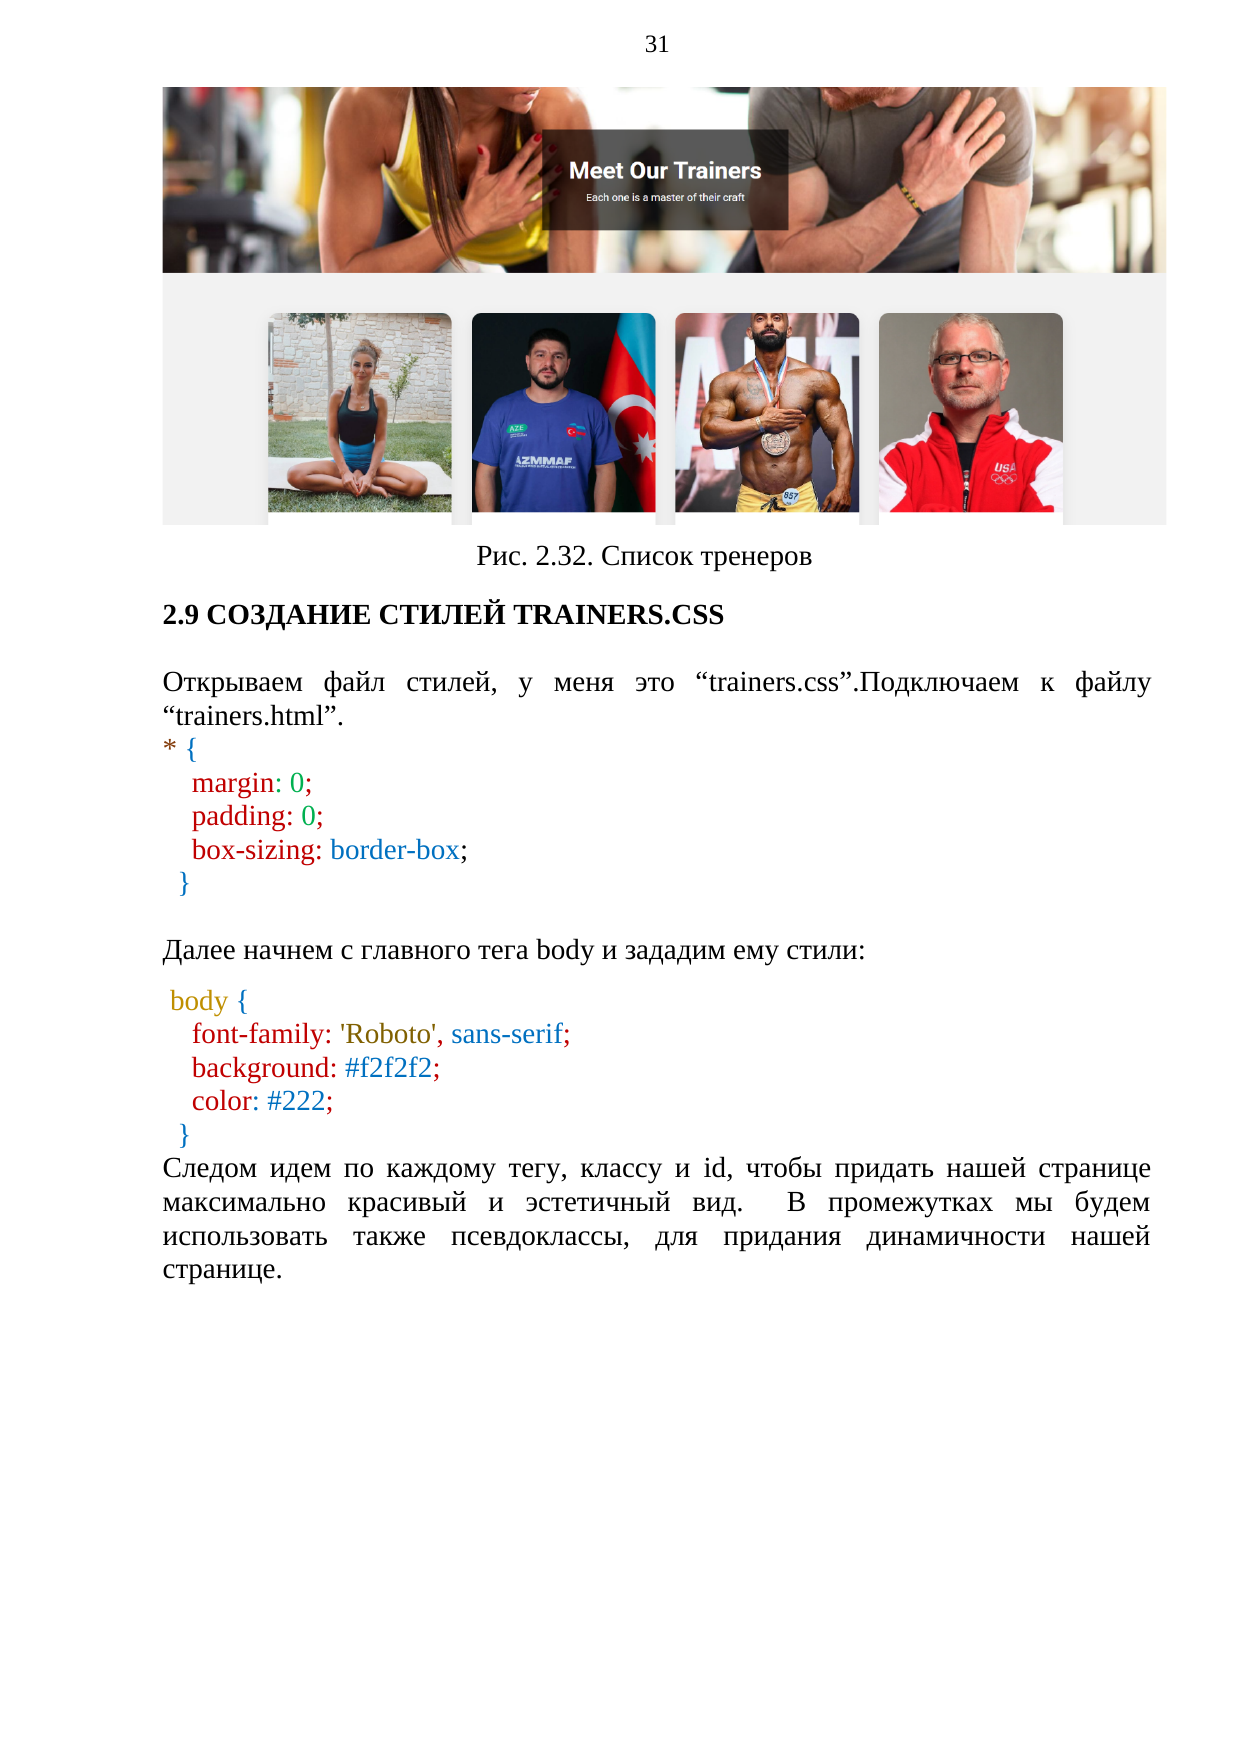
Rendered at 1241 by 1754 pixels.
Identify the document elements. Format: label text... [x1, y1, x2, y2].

text Далее начнем с главного тега body и зададим ему стили: [162, 932, 1152, 966]
text color: #222; [162, 1083, 1152, 1117]
text margin: 0; [162, 765, 1152, 798]
text * { [162, 731, 1152, 765]
text background: #f2f2f2; [162, 1050, 1152, 1083]
text font-family: 'Roboto', sans-serif; [162, 1016, 1152, 1050]
text } [162, 865, 1152, 899]
picture [162, 87, 1167, 525]
text } [162, 1117, 1152, 1151]
text Открываем файл стилей, у меня это “trainers.css”.Подключаем к файлу “trainers.html”. [162, 664, 1152, 731]
text Следом идем по каждому тегу, классу и id, чтобы придать нашей странице максимально красивый и эстетичный вид. В промежутках мы будем использовать также псевдоклассы, для придания динамичности нашей странице. [162, 1151, 1152, 1285]
text body { [162, 983, 1152, 1016]
text padding: 0; [162, 798, 1152, 832]
text 2.9 Создание стилей Trainers.CSS [162, 597, 1152, 631]
text box-sizing: border-box; [162, 832, 1152, 865]
text Рис. 2.32. Список тренеров [162, 538, 1152, 572]
